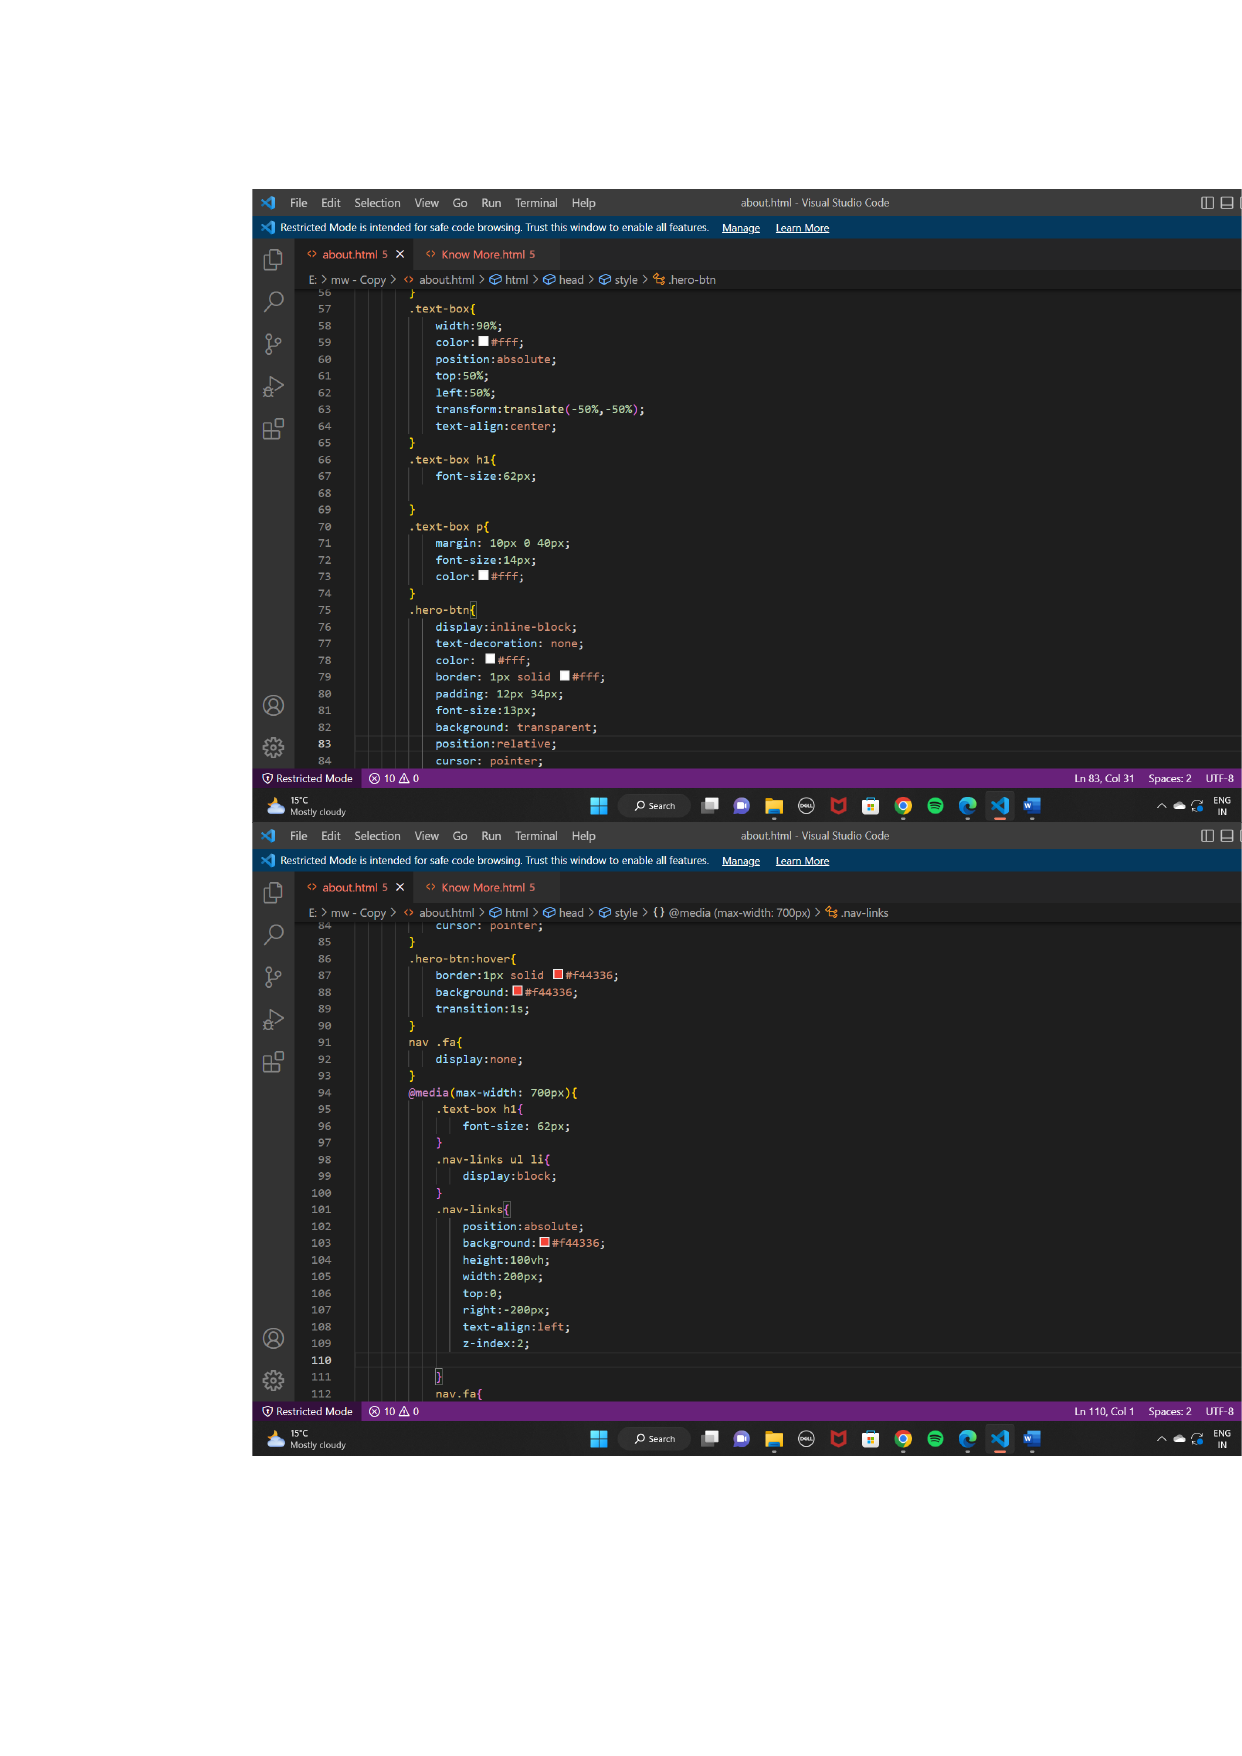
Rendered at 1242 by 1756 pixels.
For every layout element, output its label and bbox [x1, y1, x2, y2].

picture [252, 189, 1242, 1456]
